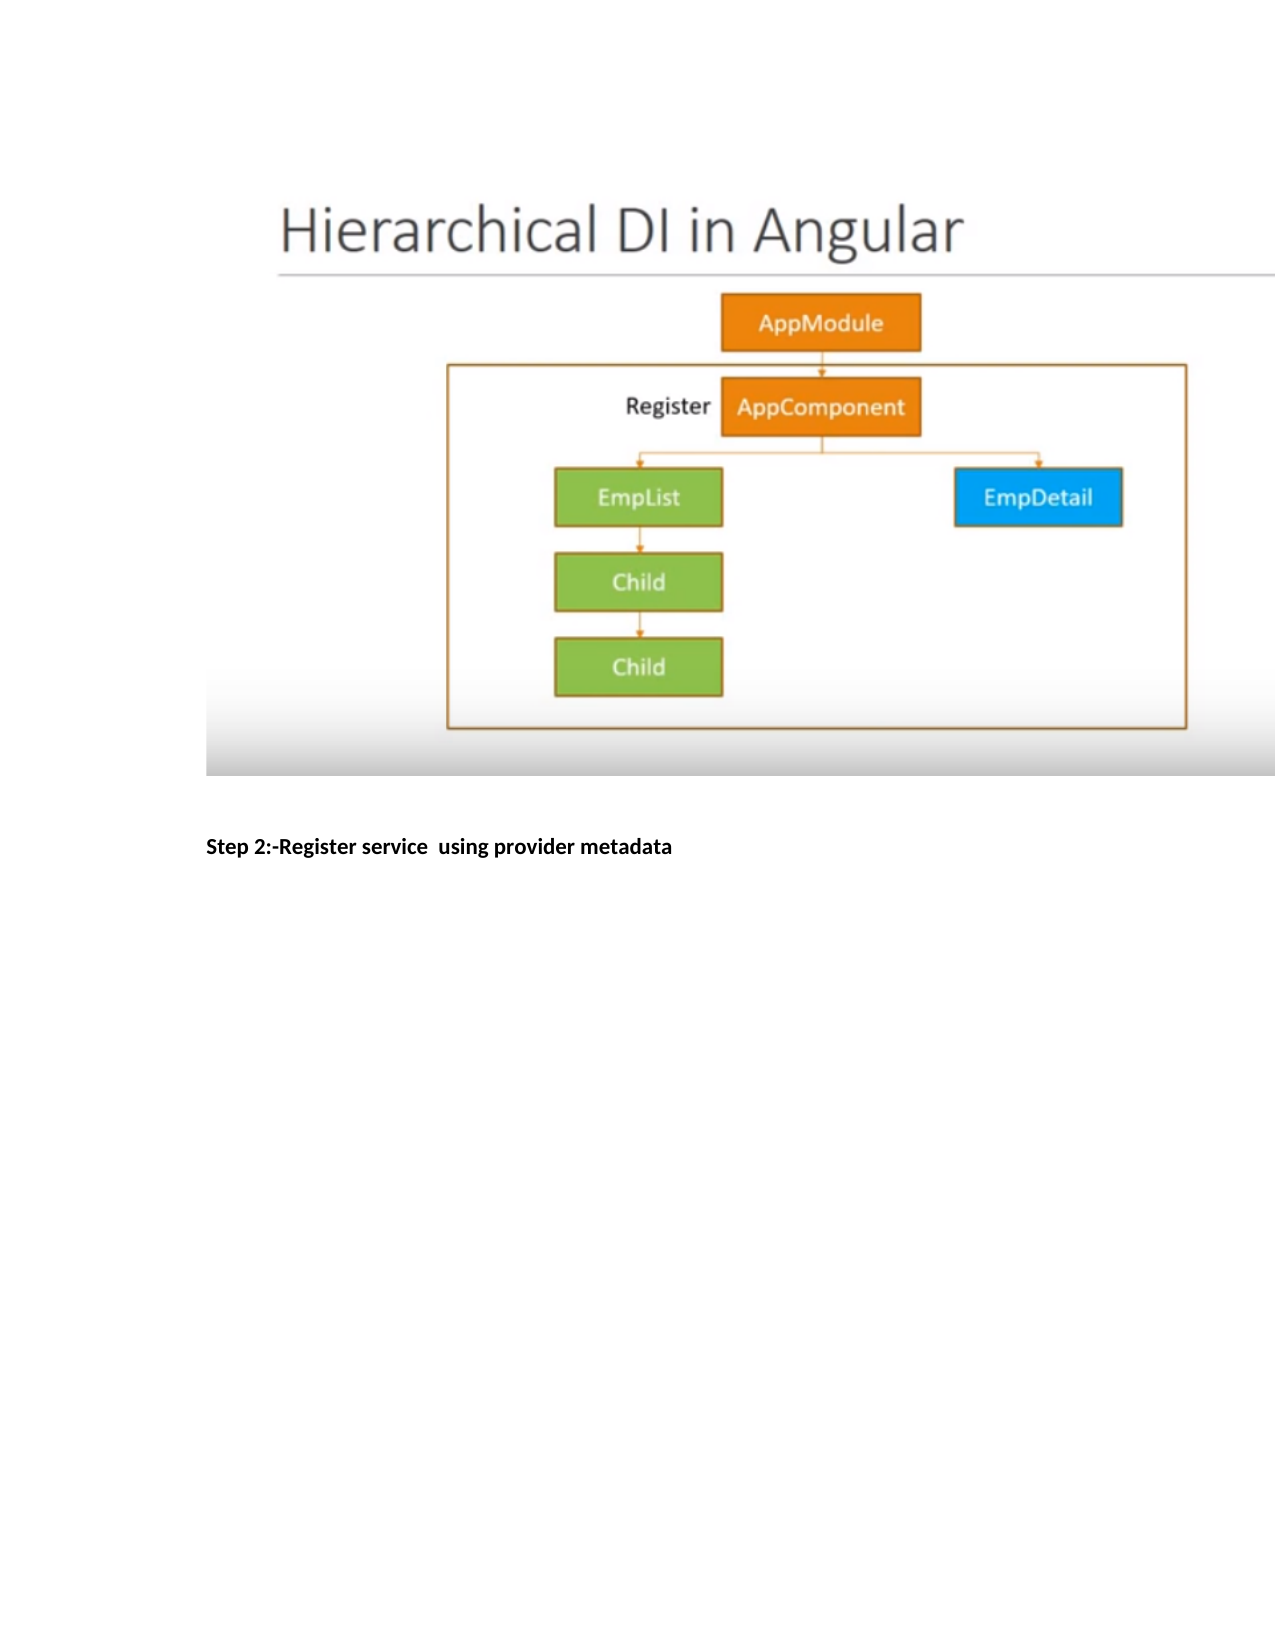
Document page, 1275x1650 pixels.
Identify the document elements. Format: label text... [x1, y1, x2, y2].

picture [206, 150, 1275, 776]
text Step 2:-Register service using provider metadata [206, 832, 1125, 860]
